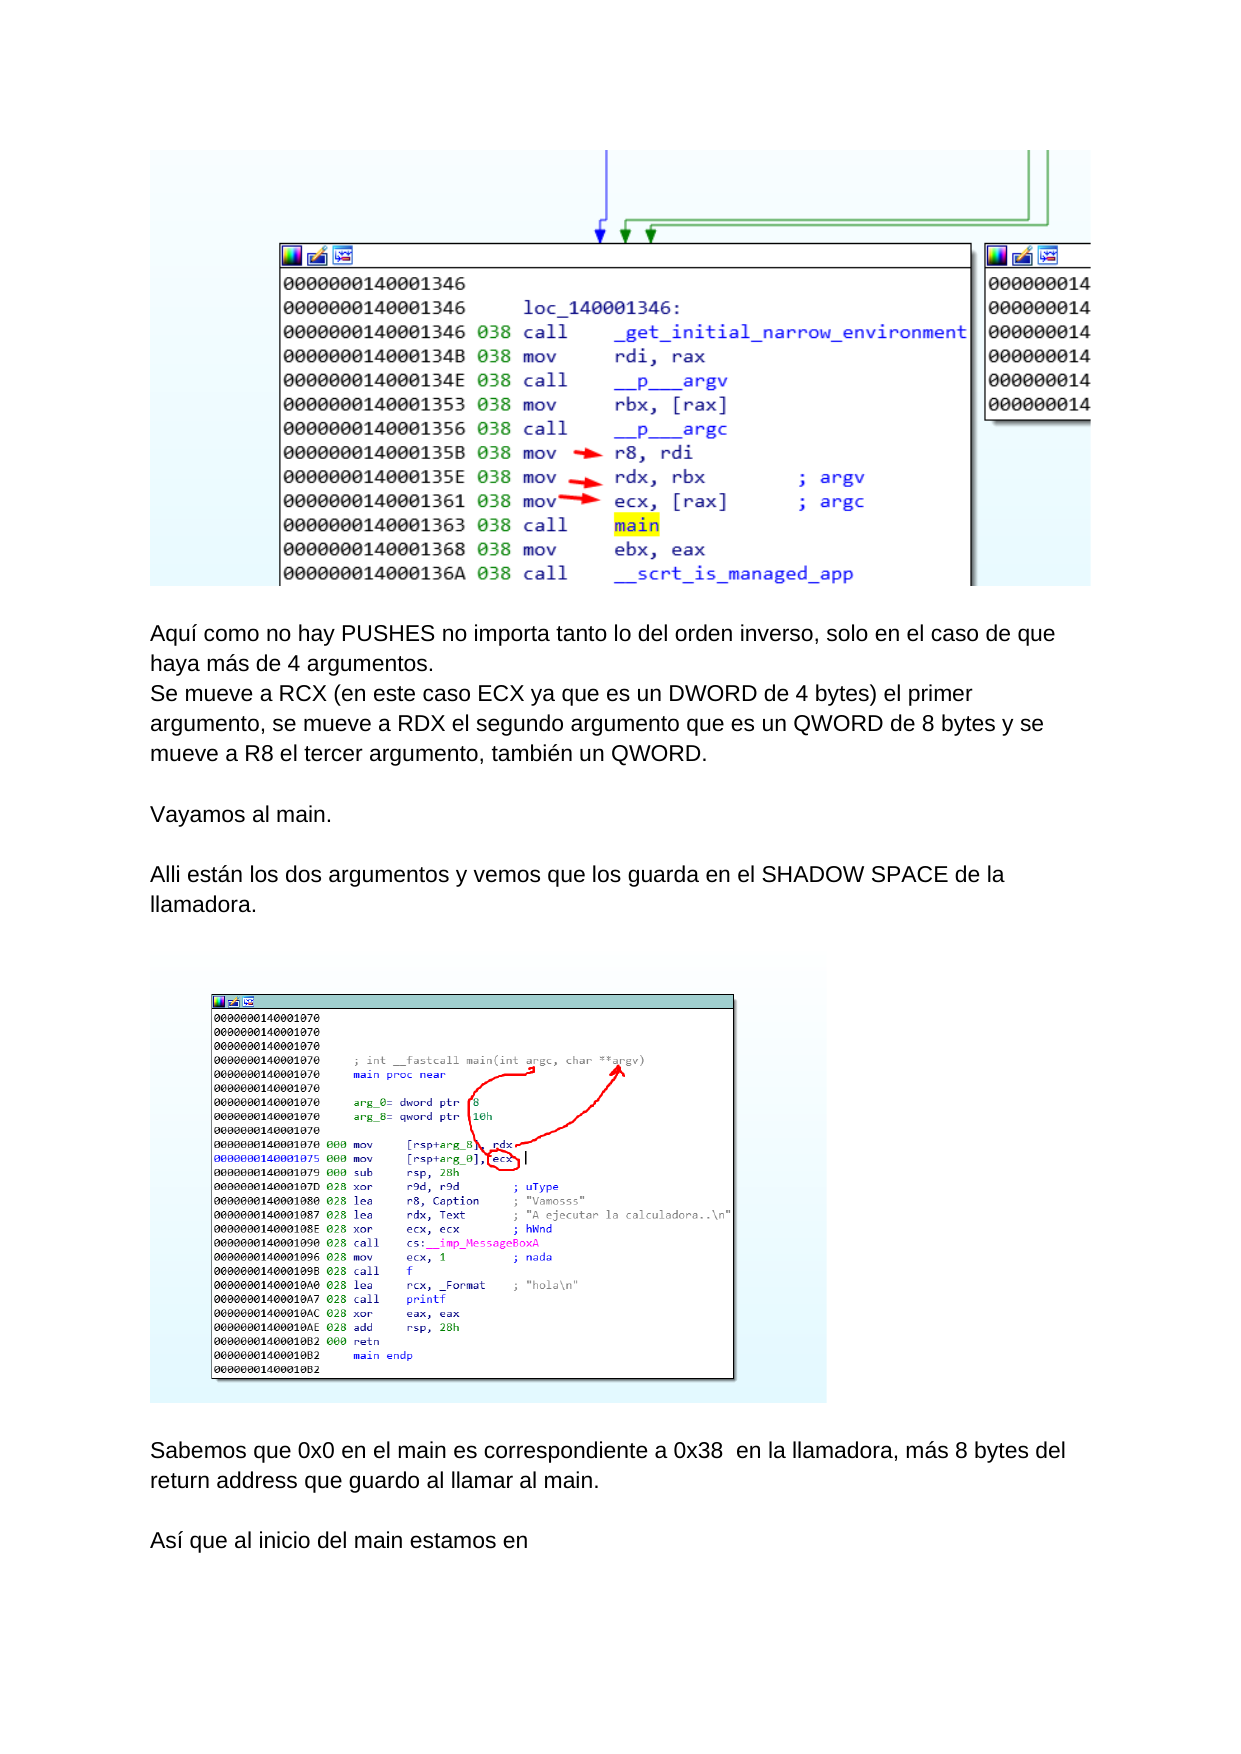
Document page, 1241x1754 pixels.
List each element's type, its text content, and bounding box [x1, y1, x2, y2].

picture [150, 951, 827, 1403]
text Sabemos que 0x0 en el main es correspondiente a 0x38 en la llamadora, más 8 bytes del return address que guardo al llamar al main. [150, 1437, 1090, 1493]
text Así que al inicio del main estamos en [150, 1527, 1090, 1553]
text Se mueve a RCX (en este caso ECX ya que es un DWORD de 4 bytes) el primer argumento, se mueve a RDX el segundo argumento que es un QWORD de 8 bytes y se mueve a R8 el tercer argumento, también un QWORD. [150, 680, 1090, 767]
text Aquí como no hay PUSHES no importa tanto lo del orden inverso, solo en el caso de que haya más de 4 argumentos. [150, 619, 1090, 676]
text Alli están los dos argumentos y vemos que los guarda en el SHADOW SPACE de la llamadora. [150, 861, 1090, 918]
text Vayamos al main. [150, 801, 1090, 827]
picture [150, 150, 1091, 586]
